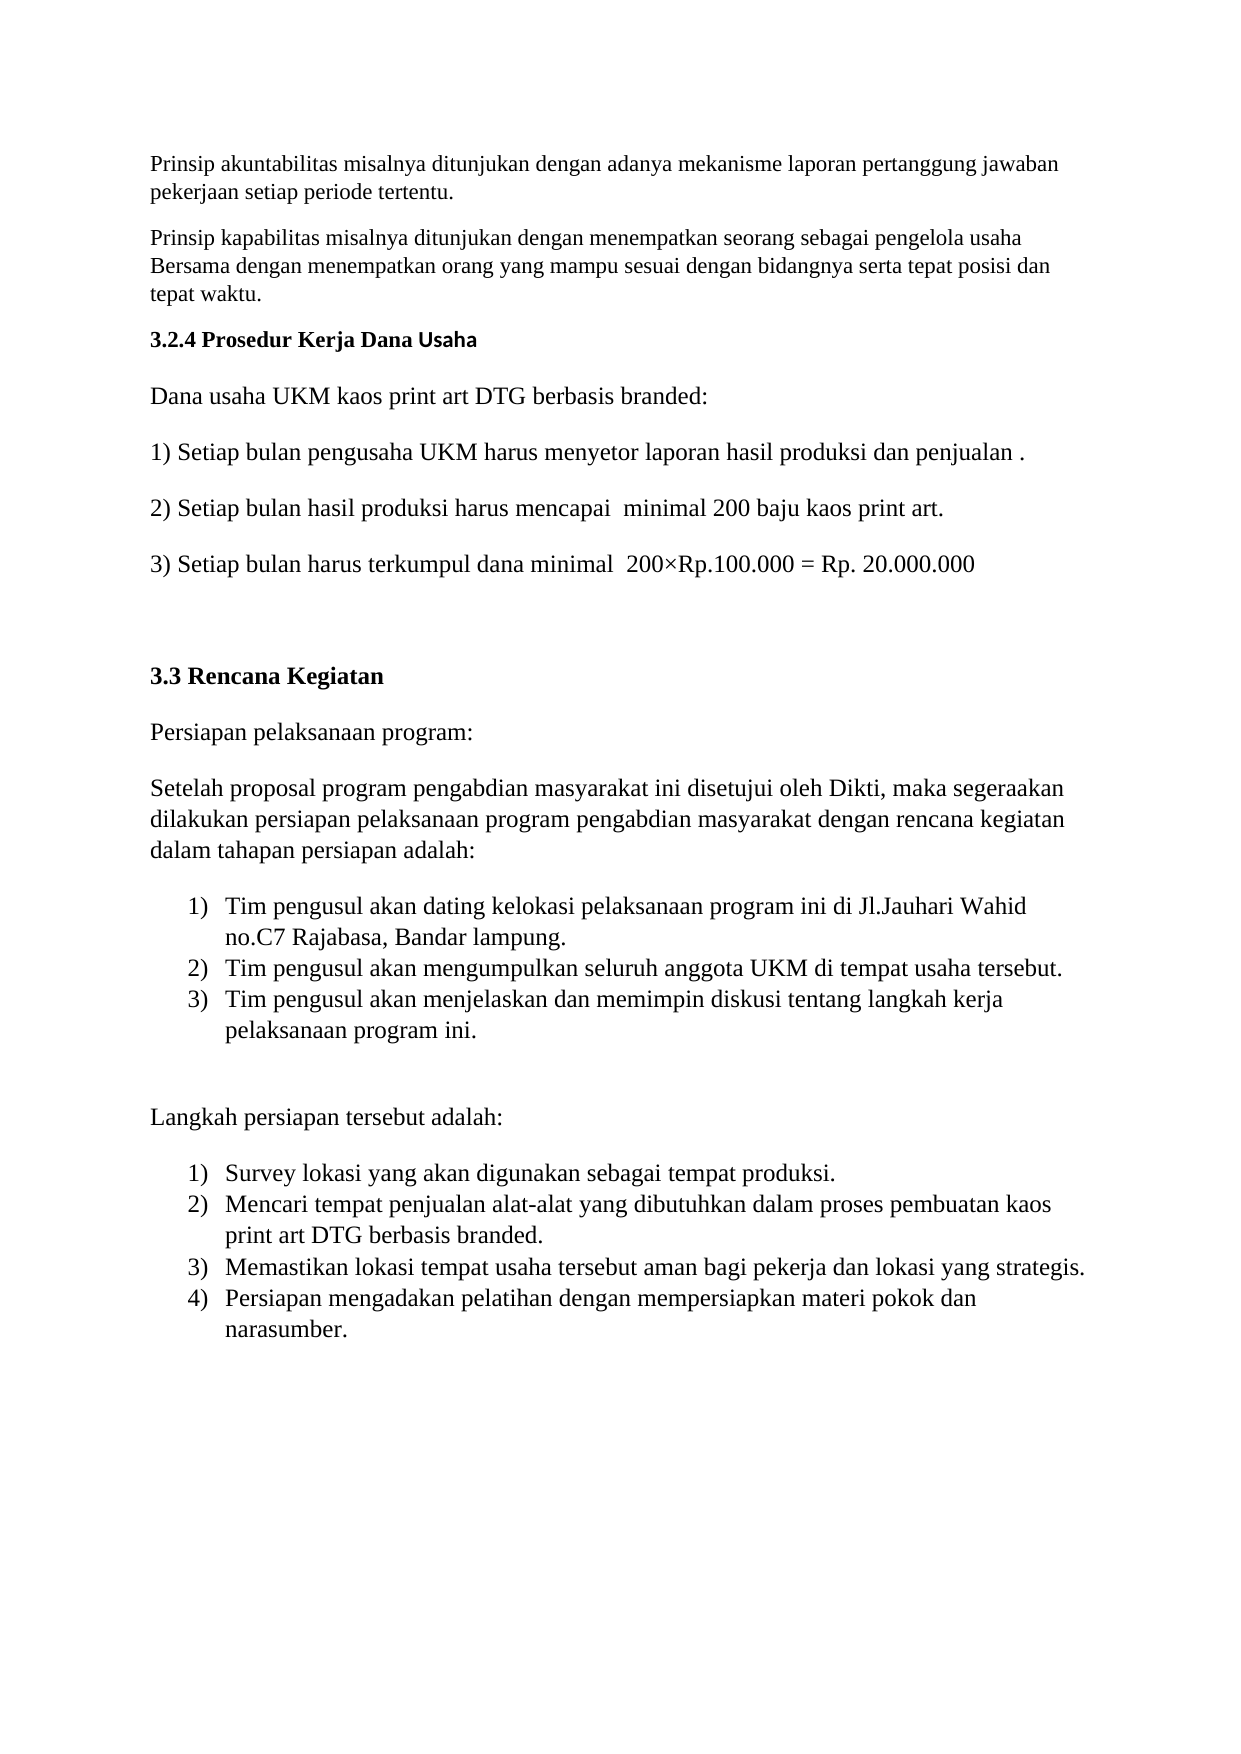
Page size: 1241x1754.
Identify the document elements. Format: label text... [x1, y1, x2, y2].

list Mencari tempat penjualan alat-alat yang dibutuhkan dalam proses pembuatan kaos print art DTG berbasis branded. [187, 1189, 1090, 1249]
list Memastikan lokasi tempat usaha tersebut aman bagi pekerja dan lokasi yang strategis. [187, 1252, 1090, 1280]
text 2) Setiap bulan hasil produksi harus mencapai minimal 200 baju kaos print art. [150, 493, 1090, 522]
text Prinsip kapabilitas misalnya ditunjukan dengan menempatkan seorang sebagai pengelola usaha Bersama dengan menempatkan orang yang mampu sesuai dengan bidangnya serta tepat posisi dan tepat waktu. [150, 223, 1090, 307]
list Tim pengusul akan menjelaskan dan memimpin diskusi tentang langkah kerja pelaksanaan program ini. [187, 984, 1090, 1044]
list Tim pengusul akan dating kelokasi pelaksanaan program ini di Jl.Jauhari Wahid no.C7 Rajabasa, Bandar lampung. [187, 891, 1090, 951]
text 3.3 Rencana Kegiatan [150, 661, 1090, 690]
text Langkah persiapan tersebut adalah: [150, 1102, 1090, 1131]
text Dana usaha UKM kaos print art DTG berbasis branded: [150, 381, 1090, 409]
text 3) Setiap bulan harus terkumpul dana minimal 200×Rp.100.000 = Rp. 20.000.000 [150, 549, 1090, 578]
list Survey lokasi yang akan digunakan sebagai tempat produksi. [187, 1158, 1090, 1187]
list Persiapan mengadakan pelatihan dengan mempersiapkan materi pokok dan narasumber. [187, 1283, 1090, 1342]
text Setelah proposal program pengabdian masyarakat ini disetujui oleh Dikti, maka segeraakan dilakukan persiapan pelaksanaan program pengabdian masyarakat dengan rencana kegiatan dalam tahapan persiapan adalah: [150, 773, 1090, 864]
text Prinsip akuntabilitas misalnya ditunjukan dengan adanya mekanisme laporan pertanggung jawaban pekerjaan setiap periode tertentu. [150, 150, 1090, 205]
text 1) Setiap bulan pengusaha UKM harus menyetor laporan hasil produksi dan penjualan . [150, 437, 1090, 466]
text Persiapan pelaksanaan program: [150, 717, 1090, 746]
text 3.2.4 Prosedur Kerja Dana Usaha [150, 326, 1090, 353]
list Tim pengusul akan mengumpulkan seluruh anggota UKM di tempat usaha tersebut. [187, 953, 1090, 982]
